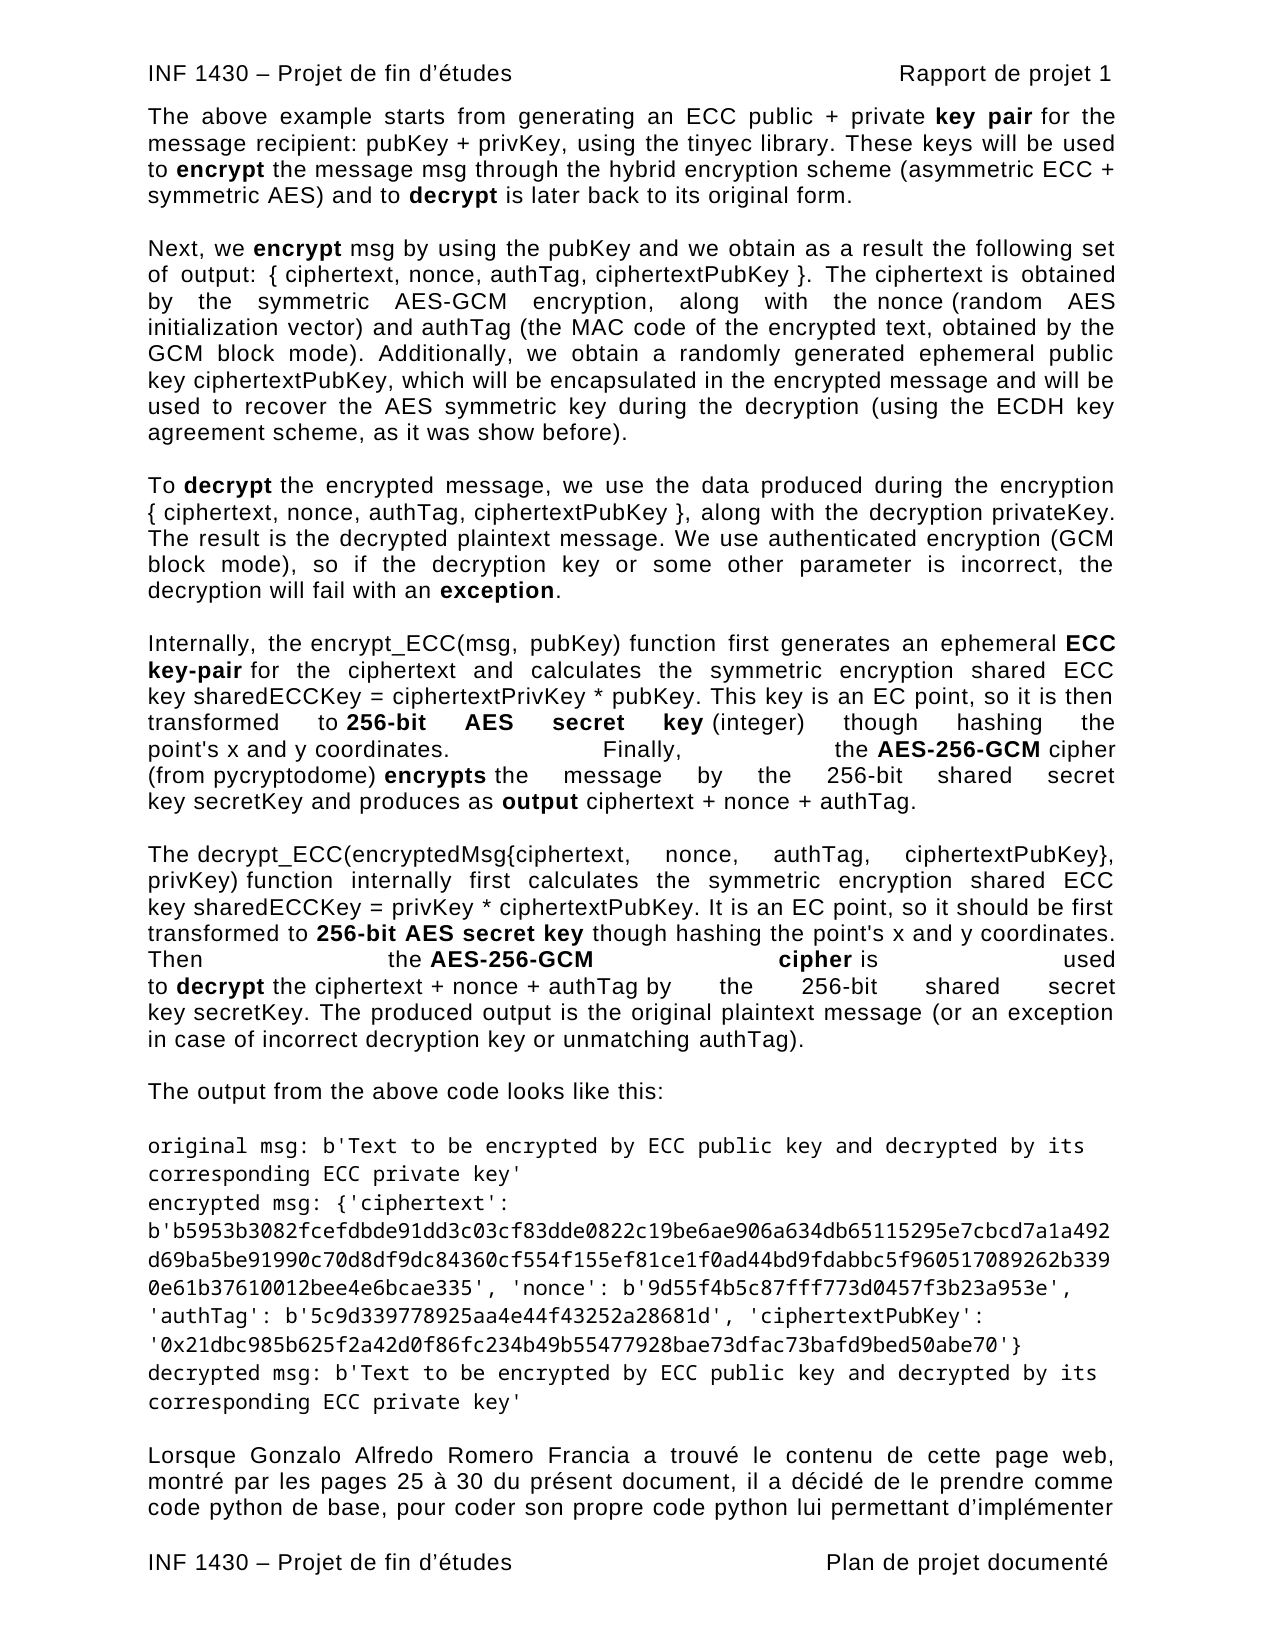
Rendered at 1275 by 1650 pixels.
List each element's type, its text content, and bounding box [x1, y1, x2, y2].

text The output from the above code looks like this: [148, 1078, 1116, 1104]
text Internally, the encrypt_ECC(msg, pubKey) function first generates an ephemeral ECC key-pair for the ciphertext and calculates the symmetric encryption shared ECC key sharedECCKey = ciphertextPrivKey * pubKey. This key is an EC point, so it is then transformed to 256-bit AES secret key (integer) though hashing the point's x and y coordinates. Finally, the AES-256-GCM cipher (from pycryptodome) encrypts the message by the 256-bit shared secret key secretKey and produces as output ciphertext + nonce + authTag. [148, 630, 1116, 815]
text encrypted msg: {'ciphertext': b'b5953b3082fcefdbde91dd3c03cf83dde0822c19be6ae906a634db65115295e7cbcd7a1a492d69ba5be91990c70d8df9dc84360cf554f155ef81ce1f0ad44bd9fdabbc5f960517089262b3390e61b37610012bee4e6bcae335', 'nonce': b'9d55f4b5c87fff773d0457f3b23a953e', 'authTag': b'5c9d339778925aa4e44f43252a28681d', 'ciphertextPubKey': '0x21dbc985b625f2a42d0f86fc234b49b55477928bae73dfac73bafd9bed50abe70'} [148, 1188, 1116, 1358]
text decrypted msg: b'Text to be encrypted by ECC public key and decrypted by its corresponding ECC private key' [148, 1358, 1116, 1415]
text The above example starts from generating an ECC public + private key pair for the message recipient: pubKey + privKey, using the tinyec library. These keys will be used to encrypt the message msg through the hybrid encryption scheme (asymmetric ECC + symmetric AES) and to decrypt is later back to its original form. [148, 103, 1116, 208]
text The decrypt_ECC(encryptedMsg{ciphertext, nonce, authTag, ciphertextPubKey}, privKey) function internally first calculates the symmetric encryption shared ECC key sharedECCKey = privKey * ciphertextPubKey. It is an EC point, so it should be first transformed to 256-bit AES secret key though hashing the point's x and y coordinates. Then the AES-256-GCM cipher is used to decrypt the ciphertext + nonce + authTag by the 256-bit shared secret key secretKey. The produced output is the original plaintext message (or an exception in case of incorrect decryption key or unmatching authTag). [148, 841, 1116, 1052]
text original msg: b'Text to be encrypted by ECC public key and decrypted by its corresponding ECC private key' [148, 1131, 1116, 1188]
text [148, 1442, 1116, 1521]
text To decrypt the encrypted message, we use the data produced during the encryption { ciphertext, nonce, authTag, ciphertextPubKey }, along with the decryption privateKey. The result is the decrypted plaintext message. We use authenticated encryption (GCM block mode), so if the decryption key or some other parameter is incorrect, the decryption will fail with an exception. [148, 472, 1116, 604]
text Next, we encrypt msg by using the pubKey and we obtain as a result the following set of output: { ciphertext, nonce, authTag, ciphertextPubKey }. The ciphertext is obtained by the symmetric AES-GCM encryption, along with the nonce (random AES initialization vector) and authTag (the MAC code of the encrypted text, obtained by the GCM block mode). Additionally, we obtain a randomly generated ephemeral public key ciphertextPubKey, which will be encapsulated in the encrypted message and will be used to recover the AES symmetric key during the decryption (using the ECDH key agreement scheme, as it was show before). [148, 235, 1116, 446]
